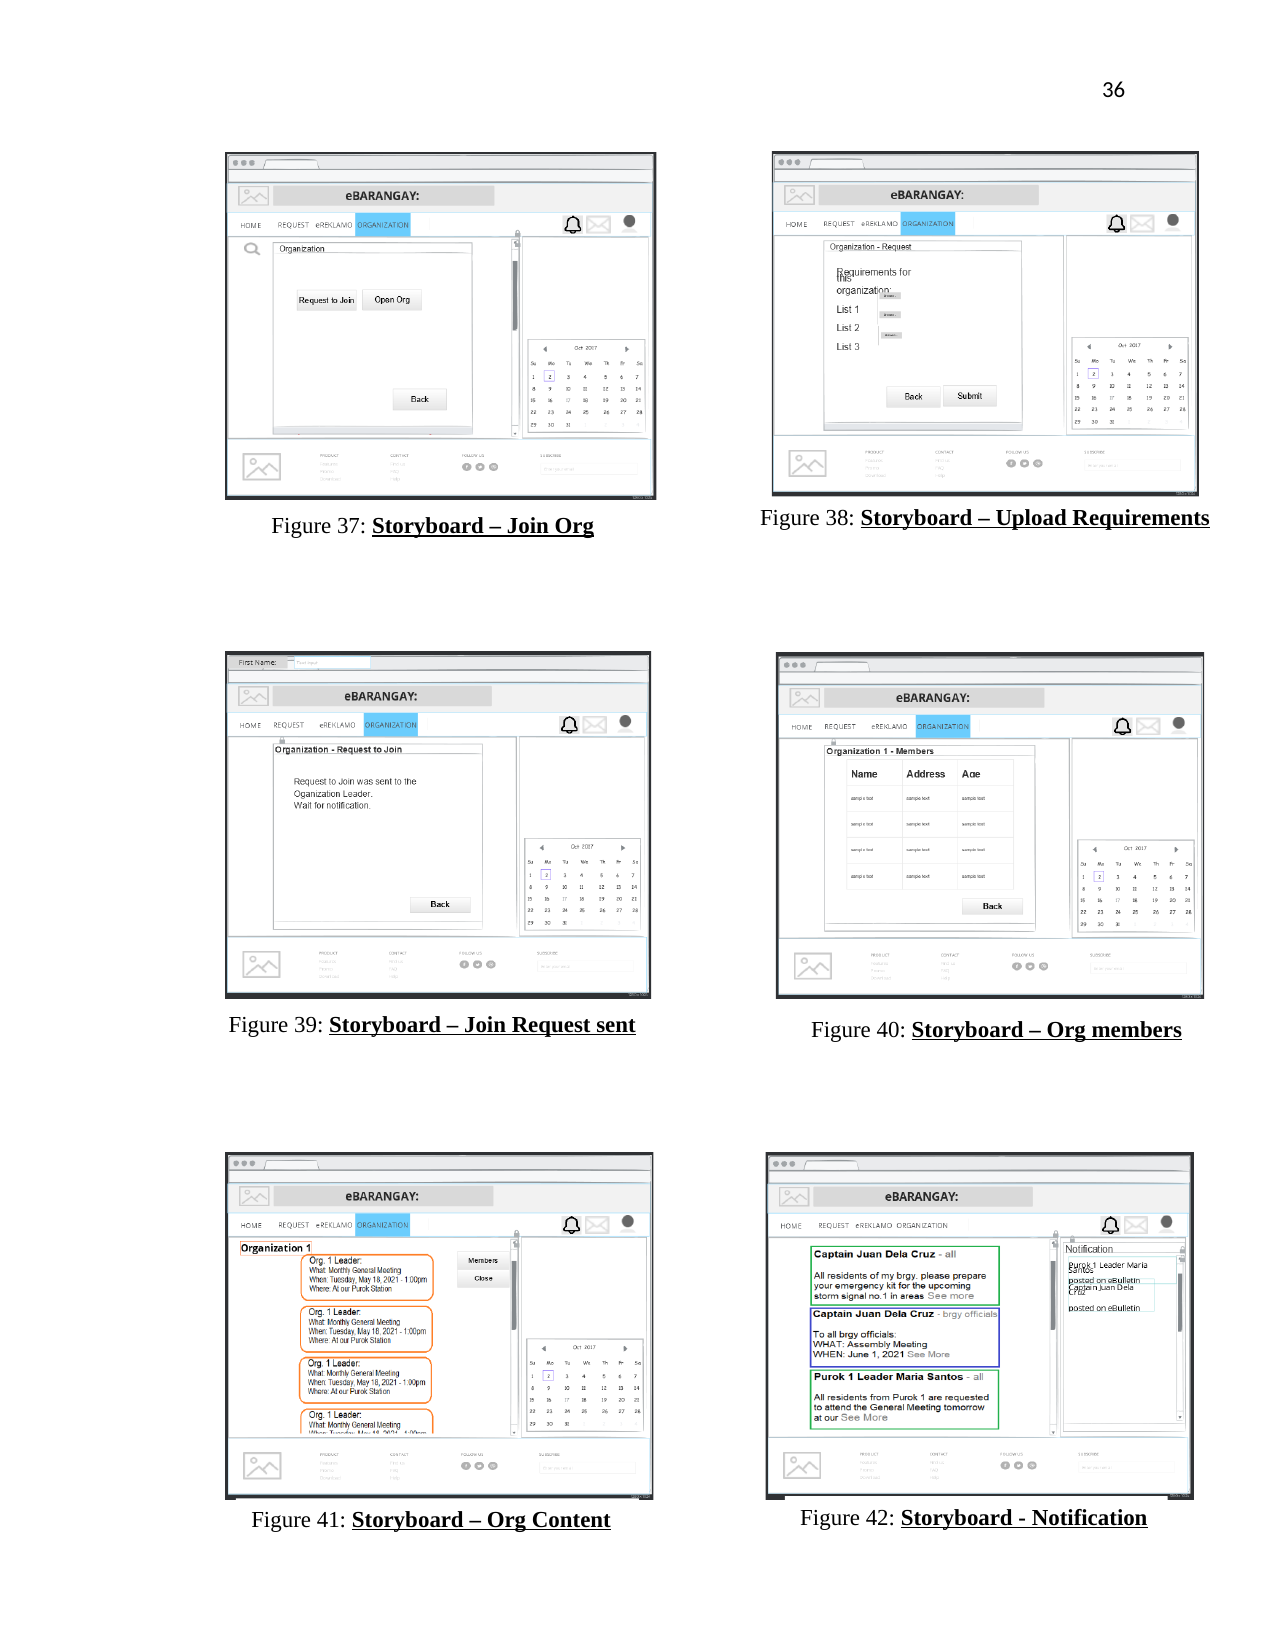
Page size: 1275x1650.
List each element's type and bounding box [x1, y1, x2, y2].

picture [765, 1152, 1194, 1500]
picture [225, 152, 657, 500]
picture [225, 1152, 654, 1500]
picture [771, 151, 1199, 496]
picture [225, 651, 652, 999]
picture [775, 652, 1205, 999]
